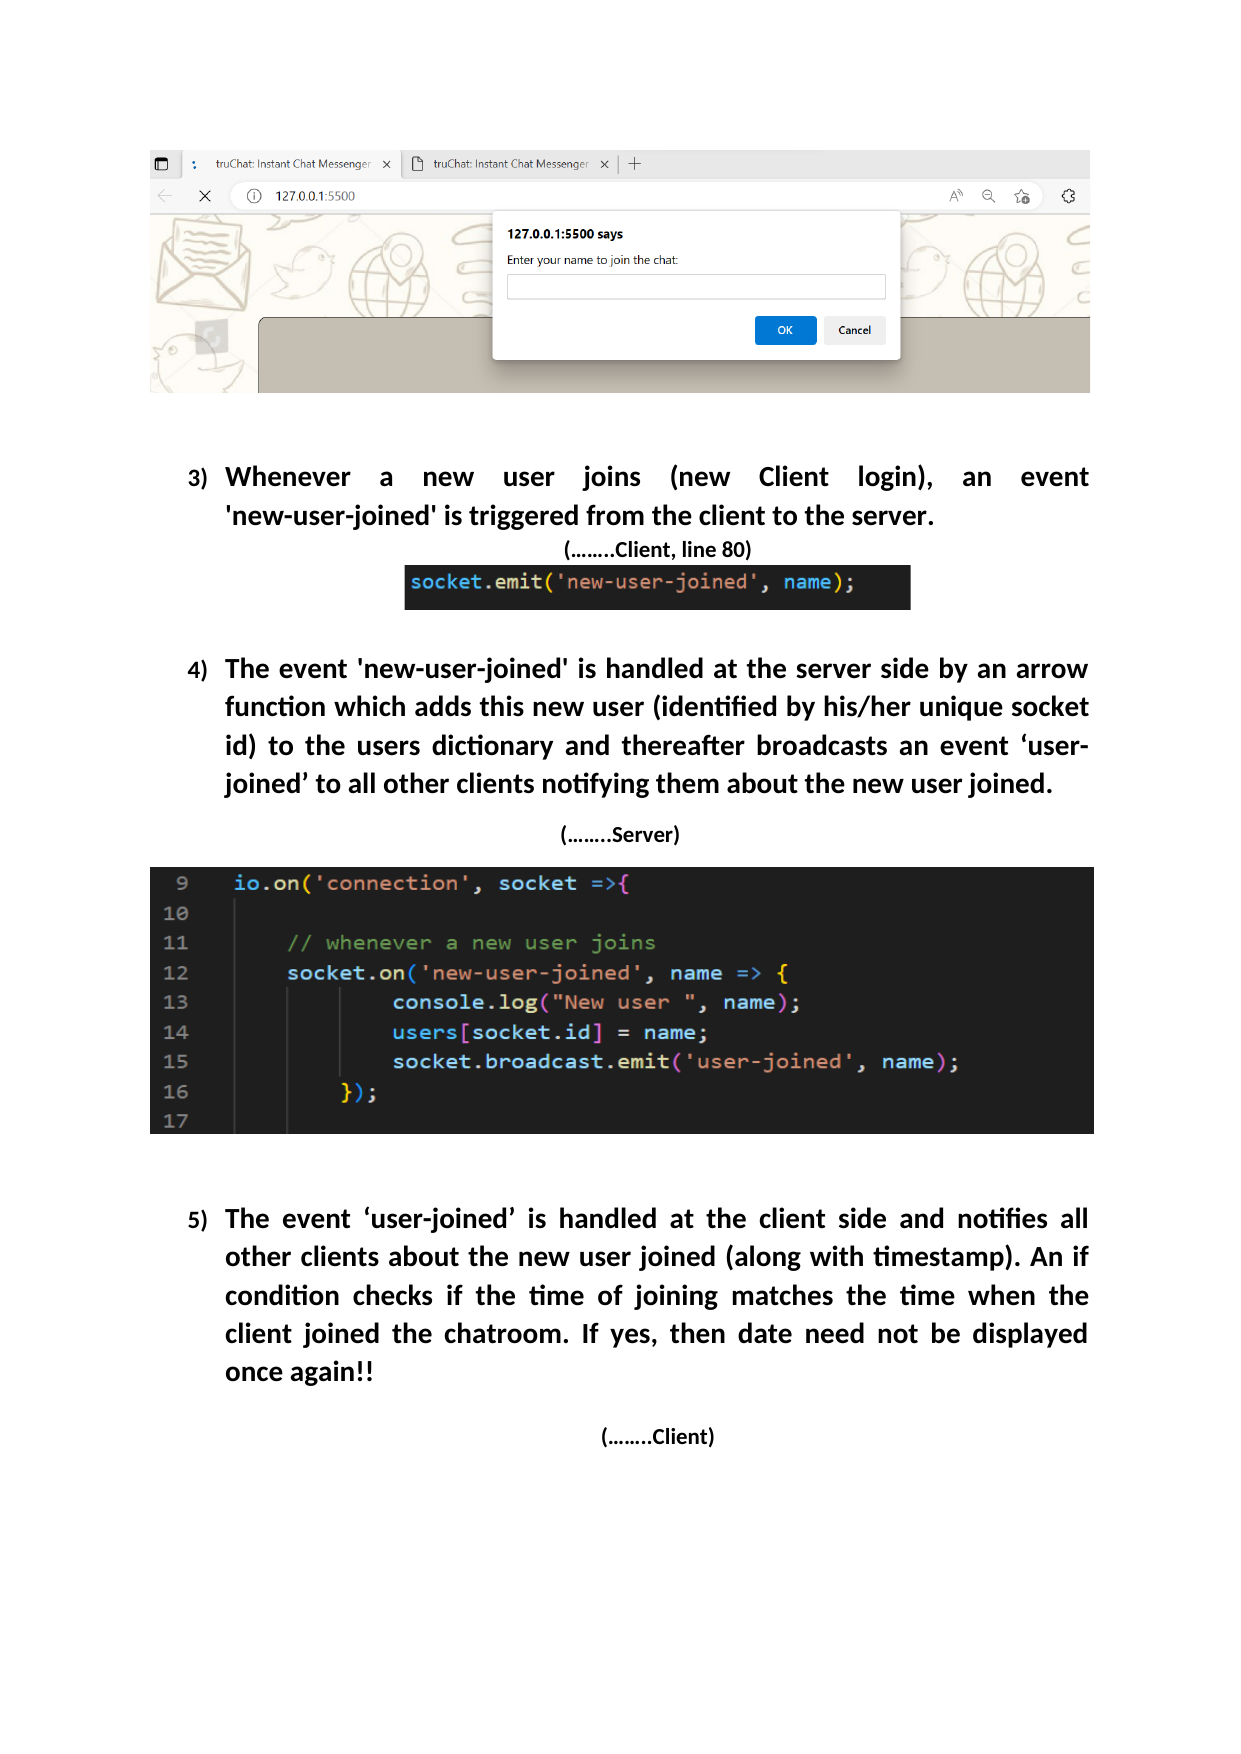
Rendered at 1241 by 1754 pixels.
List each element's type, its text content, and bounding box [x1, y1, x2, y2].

text (……..Server) [150, 820, 1090, 848]
list The event ‘user-joined’ is handled at the client side and notifies all other clients about the new user joined (along with timestamp). An if condition checks if the time of joining matches the time when the client joined the chatroom. If yes, then date need not be displayed once again!! [187, 1200, 1090, 1389]
list The event 'new-user-joined' is handled at the server side by an arrow function which adds this new user (identified by his/her unique socket id) to the users dictionary and thereafter broadcasts an event ‘user-joined’ to all other clients notifying them about the new user joined. [187, 650, 1090, 801]
picture [150, 150, 1091, 393]
list Whenever a new user joins (new Client login), an event 'new-user-joined' is triggered from the client to the server. [187, 458, 1090, 533]
list (……..Client) [225, 1422, 1090, 1450]
list (……..Client, line 80) [225, 535, 1090, 563]
picture [404, 565, 911, 610]
picture [150, 867, 1094, 1134]
